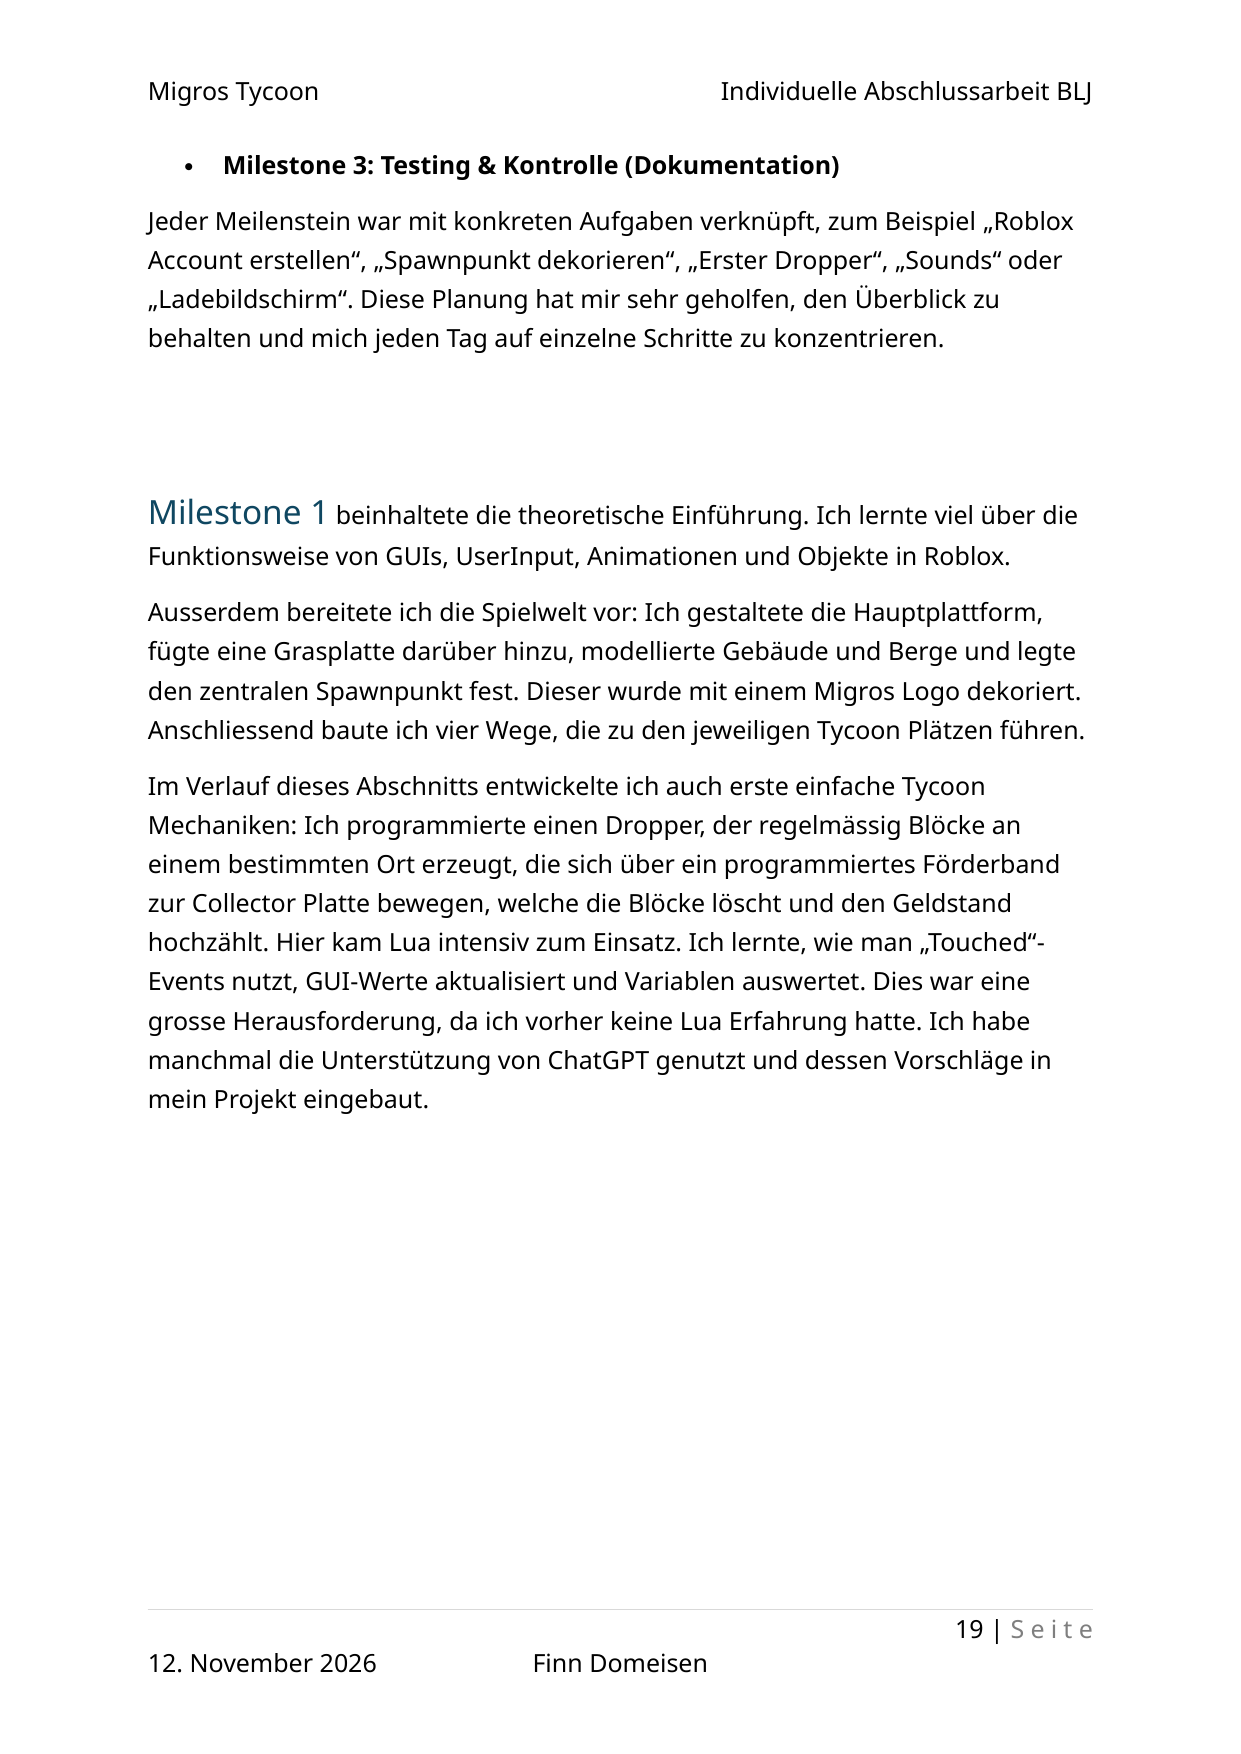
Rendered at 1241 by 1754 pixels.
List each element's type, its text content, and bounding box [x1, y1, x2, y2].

list Milestone 3: Testing & Kontrolle (Dokumentation) [185, 148, 1093, 182]
text Jeder Meilenstein war mit konkreten Aufgaben verknüpft, zum Beispiel „Roblox Account erstellen“, „Spawnpunkt dekorieren“, „Erster Dropper“, „Sounds“ oder „Ladebildschirm“. Diese Planung hat mir sehr geholfen, den Überblick zu behalten und mich jeden Tag auf einzelne Schritte zu konzentrieren. [148, 203, 1093, 355]
text Milestone 1 beinhaltete die theoretische Einführung. Ich lernte viel über die Funktionsweise von GUIs, UserInput, Animationen und Objekte in Roblox. [148, 488, 1093, 573]
text Im Verlauf dieses Abschnitts entwickelte ich auch erste einfache Tycoon Mechaniken: Ich programmierte einen Dropper, der regelmässig Blöcke an einem bestimmten Ort erzeugt, die sich über ein programmiertes Förderband zur Collector Platte bewegen, welche die Blöcke löscht und den Geldstand hochzählt. Hier kam Lua intensiv zum Einsatz. Ich lernte, wie man „Touched“-Events nutzt, GUI-Werte aktualisiert und Variablen auswertet. Dies war eine grosse Herausforderung, da ich vorher keine Lua Erfahrung hatte. Ich habe manchmal die Unterstützung von ChatGPT genutzt und dessen Vorschläge in mein Projekt eingebaut. [148, 768, 1093, 1116]
text Ausserdem bereitete ich die Spielwelt vor: Ich gestaltete die Hauptplattform, fügte eine Grasplatte darüber hinzu, modellierte Gebäude und Berge und legte den zentralen Spawnpunkt fest. Dieser wurde mit einem Migros Logo dekoriert. Anschliessend baute ich vier Wege, die zu den jeweiligen Tycoon Plätzen führen. [148, 595, 1093, 746]
